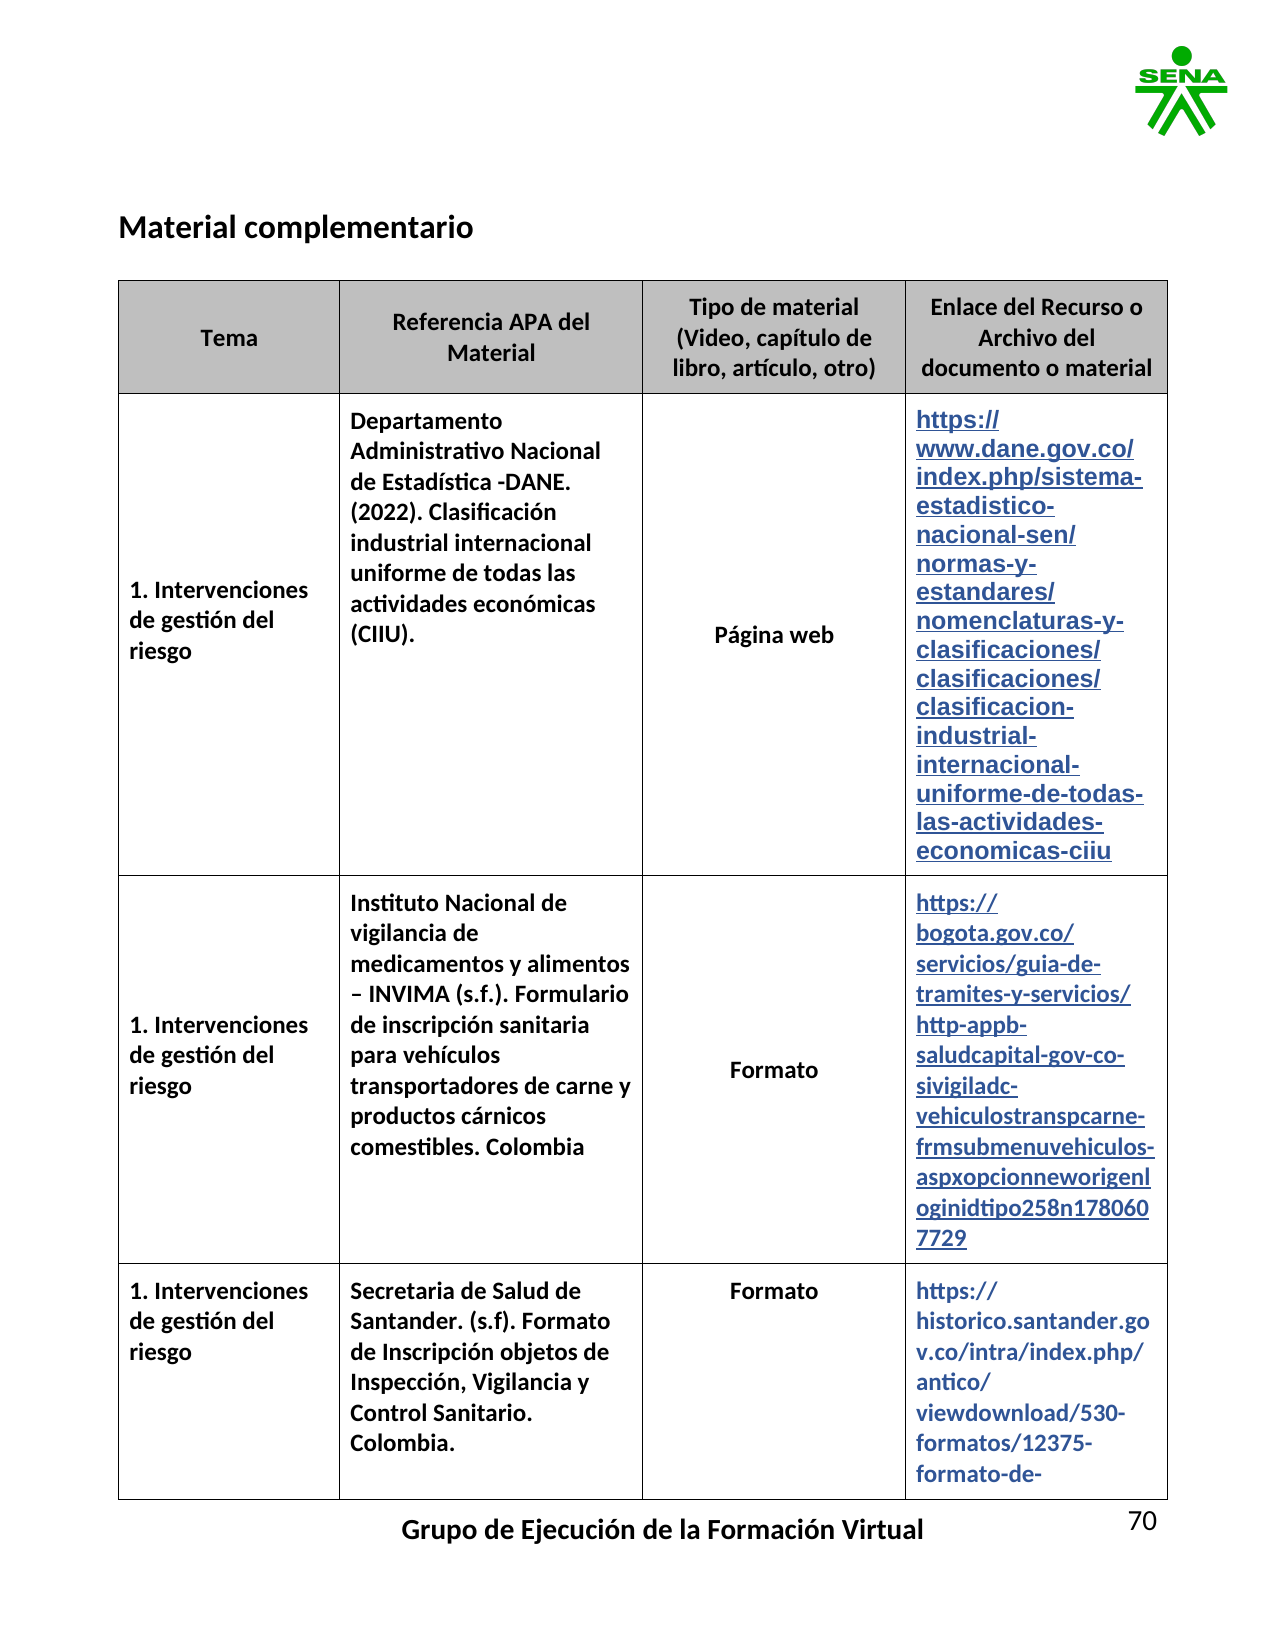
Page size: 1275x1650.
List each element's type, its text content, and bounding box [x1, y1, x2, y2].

table_cell 1. Intervenciones de gestión del riesgo [119, 876, 339, 1263]
table_cell 1. Intervenciones de gestión del riesgo [119, 394, 339, 875]
table_cell Departamento Administrativo Nacional de Estadística -DANE. (2022). Clasificación industrial internacional uniforme de todas las actividades económicas (CIIU). [340, 394, 642, 875]
table_cell Secretaria de Salud de Santander. (s.f). Formato de Inscripción objetos de Inspección, Vigilancia y Control Sanitario. Colombia. [340, 1264, 642, 1499]
table_cell https://bogota.gov.co/servicios/guia-de-tramites-y-servicios/http-appb-saludcapital-gov-co-sivigiladc-vehiculostranspcarne-frmsubmenuvehiculos-aspxopcionneworigenloginidtipo258n1780607729 [906, 876, 1167, 1263]
table_cell Formato [643, 1264, 905, 1499]
table_cell Página web [643, 394, 905, 875]
table_header Referencia APA del Material [340, 281, 642, 393]
text Material complementario [118, 206, 1157, 247]
table_cell https://www.dane.gov.co/index.php/sistema-estadistico-nacional-sen/normas-y-estandares/nomenclaturas-y-clasificaciones/clasificaciones/clasificacion-industrial-internacional-uniforme-de-todas-las-actividades-economicas-ciiu [906, 394, 1167, 875]
table_header Tipo de material (Video, capítulo de libro, artículo, otro) [643, 281, 905, 393]
picture [1135, 46, 1228, 136]
table_cell Instituto Nacional de vigilancia de medicamentos y alimentos – INVIMA (s.f.). Formulario de inscripción sanitaria para vehículos transportadores de carne y productos cárnicos comestibles. Colombia [340, 876, 642, 1263]
table_header Enlace del Recurso o Archivo del documento o material [906, 281, 1167, 393]
table_header Tema [119, 281, 339, 393]
table_cell 1. Intervenciones de gestión del riesgo [119, 1264, 339, 1499]
table_cell Formato [643, 876, 905, 1263]
